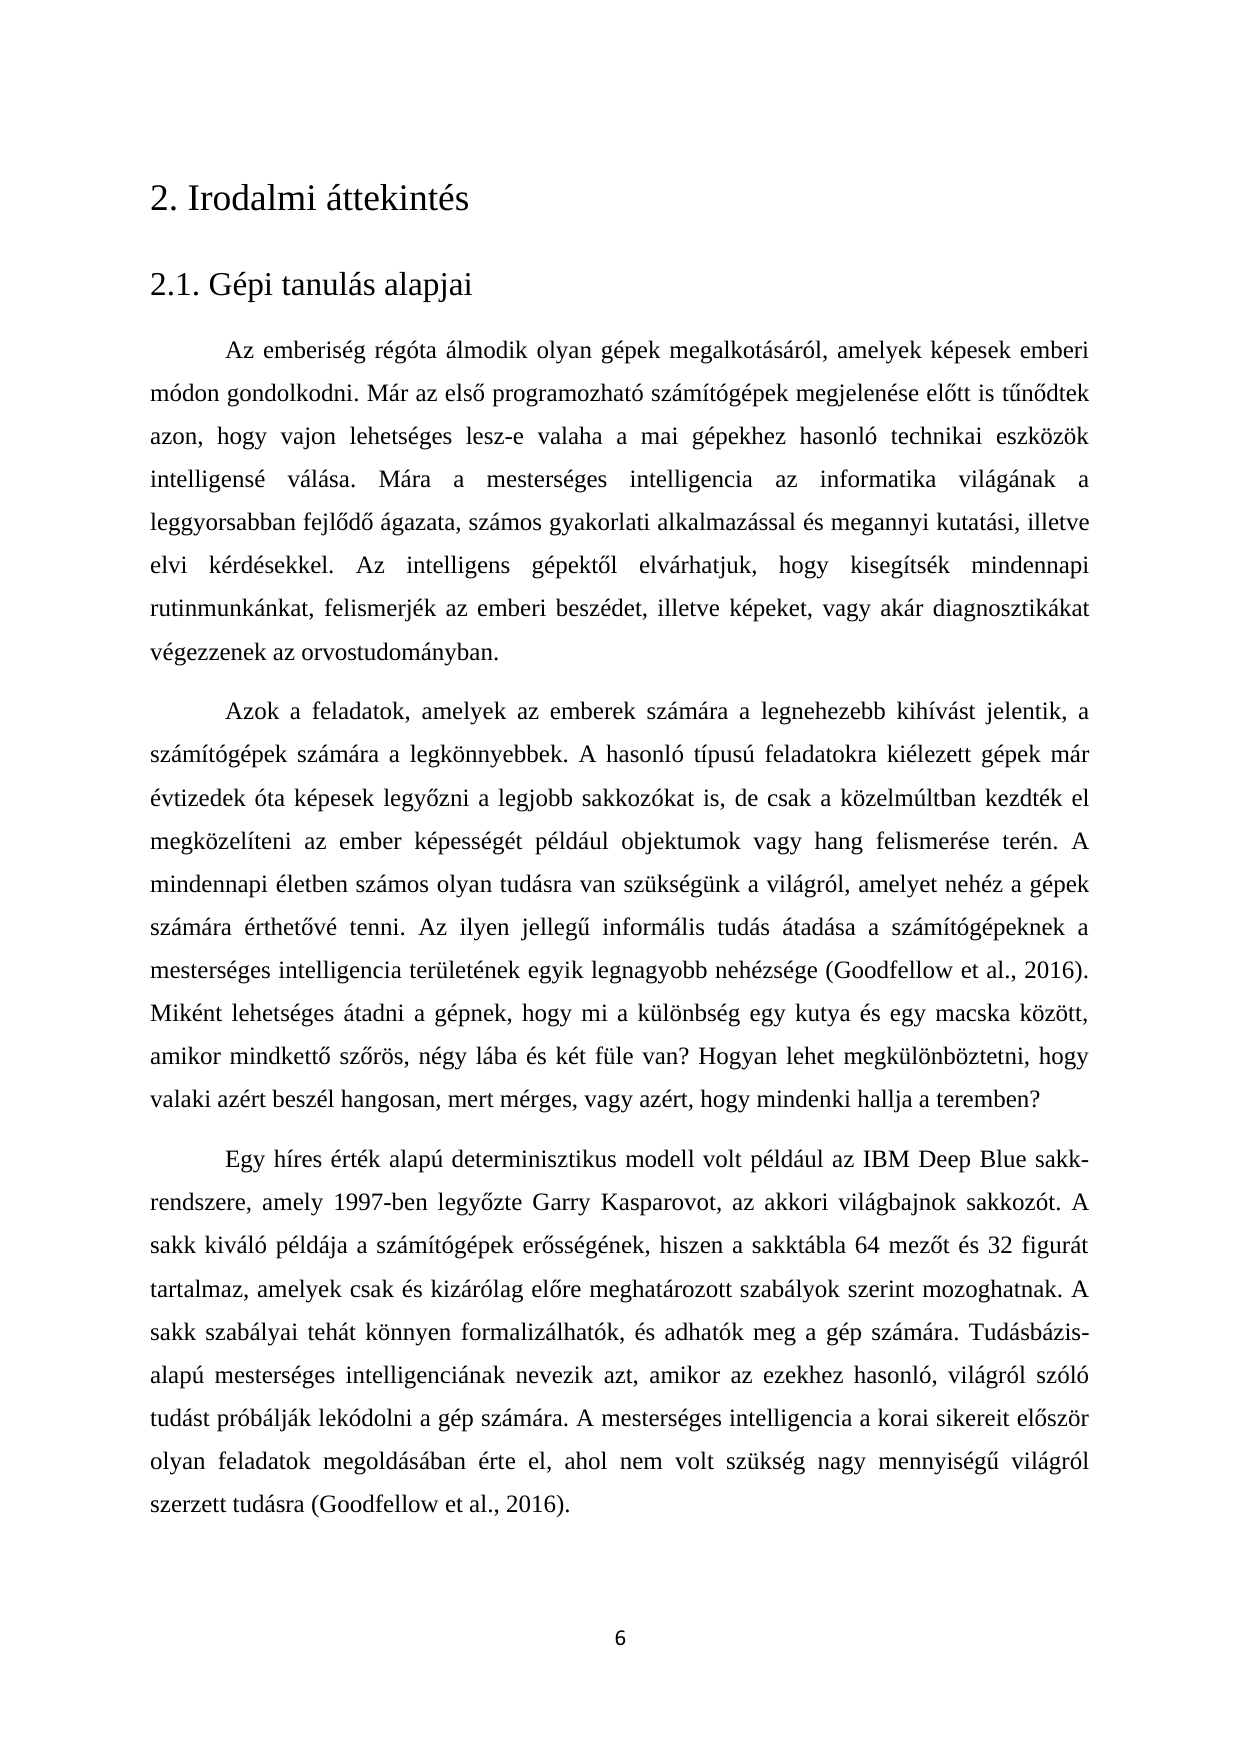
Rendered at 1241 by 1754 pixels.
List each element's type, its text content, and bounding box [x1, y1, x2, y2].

text Egy híres érték alapú determinisztikus modell volt például az IBM Deep Blue sakk-rendszere, amely 1997-ben legyőzte Garry Kasparovot, az akkori világbajnok sakkozót. A sakk kiváló példája a számítógépek erősségének, hiszen a sakktábla 64 mezőt és 32 figurát tartalmaz, amelyek csak és kizárólag előre meghatározott szabályok szerint mozoghatnak. A sakk szabályai tehát könnyen formalizálhatók, és adhatók meg a gép számára. Tudásbázis-alapú mesterséges intelligenciának nevezik azt, amikor az ezekhez hasonló, világról szóló tudást próbálják lekódolni a gép számára. A mesterséges intelligencia a korai sikereit először olyan feladatok megoldásában érte el, ahol nem volt szükség nagy mennyiségű világról szerzett tudásra (Goodfellow et al., 2016). [150, 1144, 1090, 1518]
text Az emberiség régóta álmodik olyan gépek megalkotásáról, amelyek képesek emberi módon gondolkodni. Már az első programozható számítógépek megjelenése előtt is tűnődtek azon, hogy vajon lehetséges lesz-e valaha a mai gépekhez hasonló technikai eszközök intelligensé válása. Mára a mesterséges intelligencia az informatika világának a leggyorsabban fejlődő ágazata, számos gyakorlati alkalmazással és megannyi kutatási, illetve elvi kérdésekkel. Az intelligens gépektől elvárhatjuk, hogy kisegítsék mindennapi rutinmunkánkat, felismerjék az emberi beszédet, illetve képeket, vagy akár diagnosztikákat végezzenek az orvostudományban. [150, 335, 1090, 665]
subtitle 2.1. Gépi tanulás alapjai [150, 265, 1090, 303]
subtitle 2. Irodalmi áttekintés [150, 175, 1090, 218]
text Azok a feladatok, amelyek az emberek számára a legnehezebb kihívást jelentik, a számítógépek számára a legkönnyebbek. A hasonló típusú feladatokra kiélezett gépek már évtizedek óta képesek legyőzni a legjobb sakkozókat is, de csak a közelmúltban kezdték el megközelíteni az ember képességét például objektumok vagy hang felismerése terén. A mindennapi életben számos olyan tudásra van szükségünk a világról, amelyet nehéz a gépek számára érthetővé tenni. Az ilyen jellegű informális tudás átadása a számítógépeknek a mesterséges intelligencia területének egyik legnagyobb nehézsége (Goodfellow et al., 2016). Miként lehetséges átadni a gépnek, hogy mi a különbség egy kutya és egy macska között, amikor mindkettő szőrös, négy lába és két füle van? Hogyan lehet megkülönböztetni, hogy valaki azért beszél hangosan, mert mérges, vagy azért, hogy mindenki hallja a teremben? [150, 696, 1090, 1113]
